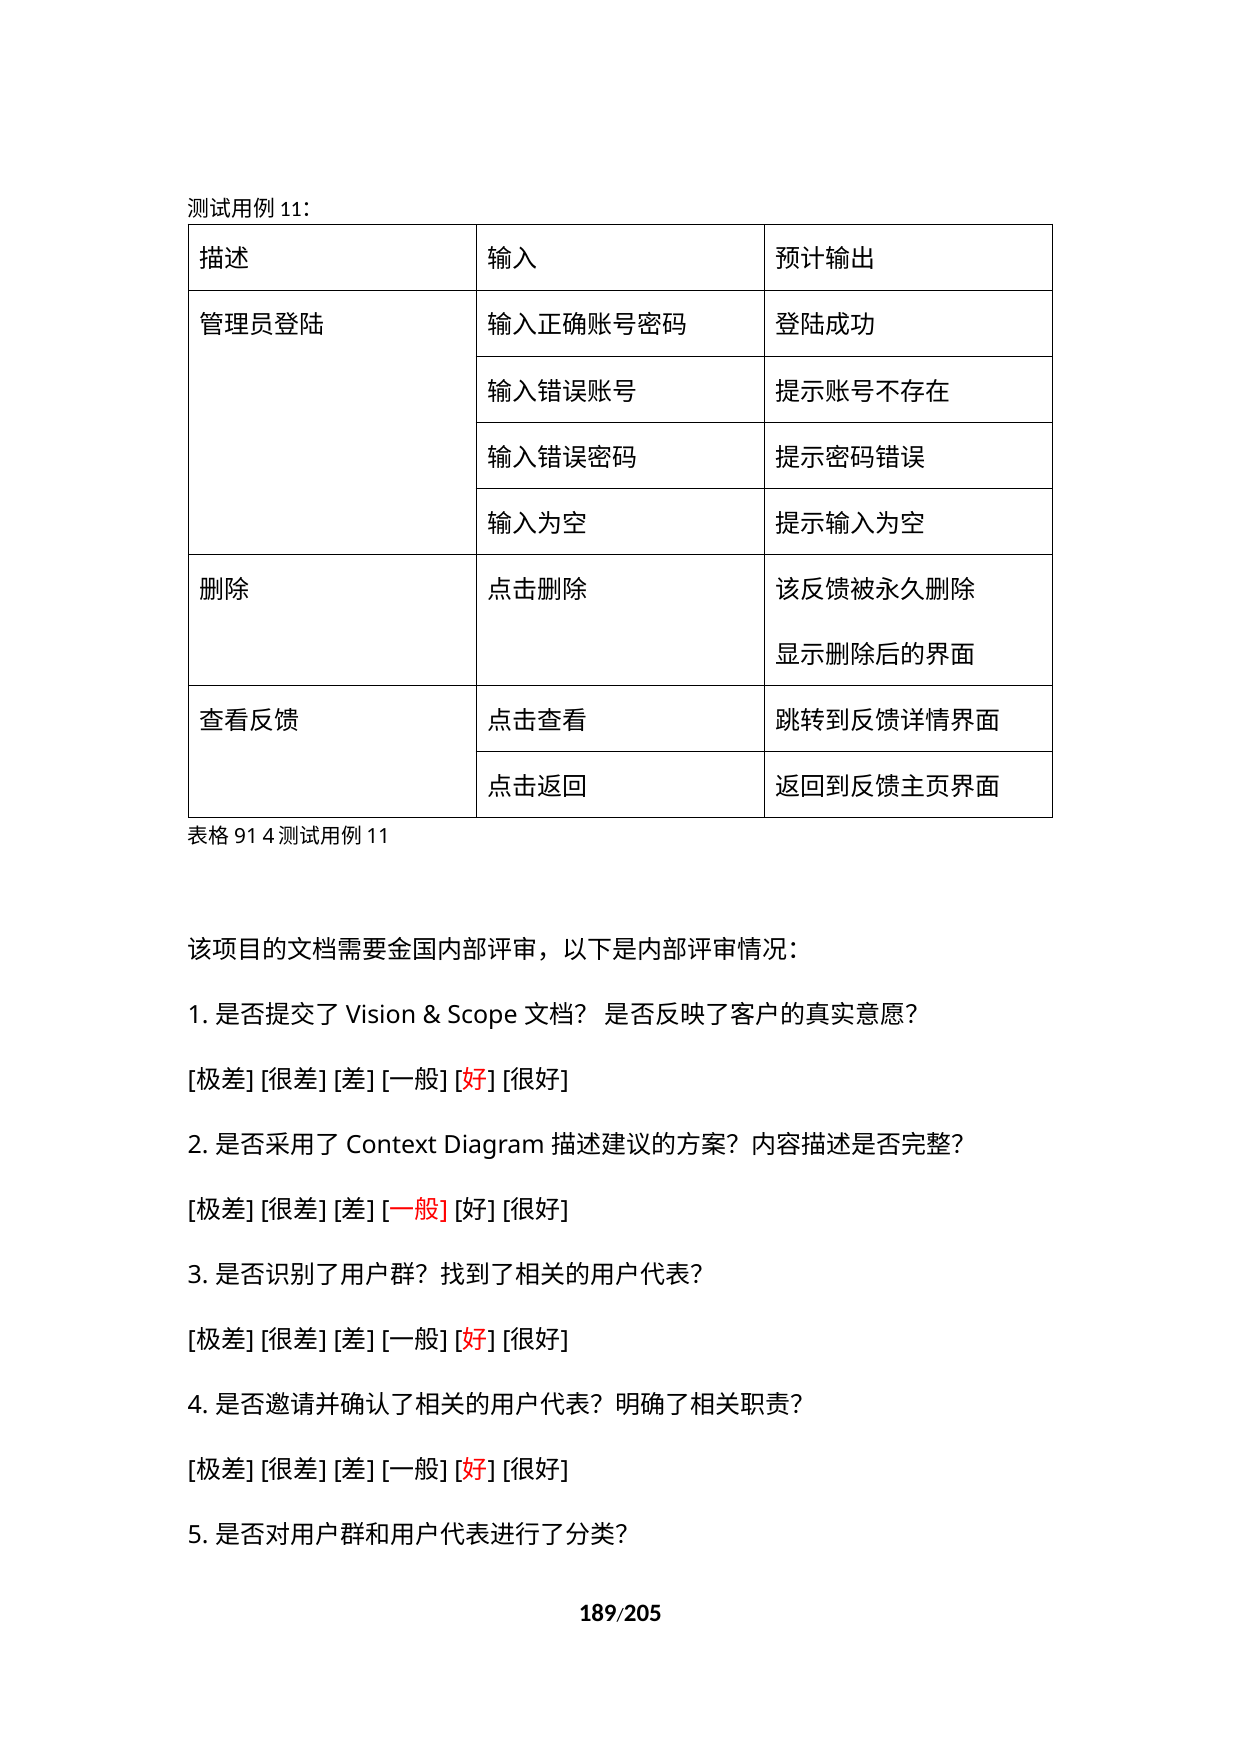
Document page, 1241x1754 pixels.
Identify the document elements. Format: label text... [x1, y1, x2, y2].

text 该项目的文档需要金国内部评审，以下是内部评审情况： [187, 915, 1053, 980]
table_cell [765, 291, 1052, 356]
text 1. 是否提交了 Vision & Scope 文档？ 是否反映了客户的真实意愿？ [187, 980, 1053, 1045]
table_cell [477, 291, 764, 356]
text [极差] [很差] [差] [一般] [好] [很好] [187, 1305, 1053, 1370]
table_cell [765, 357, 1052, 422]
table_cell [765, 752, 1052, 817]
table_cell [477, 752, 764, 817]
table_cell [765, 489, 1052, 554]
text 4. 是否邀请并确认了相关的用户代表？明确了相关职责？ [187, 1370, 1053, 1435]
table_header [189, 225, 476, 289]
text 2. 是否采用了 Context Diagram 描述建议的方案？内容描述是否完整？ [187, 1110, 1053, 1175]
text [极差] [很差] [差] [一般] [好] [很好] [187, 1435, 1053, 1500]
text 5. 是否对用户群和用户代表进行了分类？ [187, 1500, 1053, 1565]
text 3. 是否识别了用户群？找到了相关的用户代表？ [187, 1240, 1053, 1305]
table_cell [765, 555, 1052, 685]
text 测试用例11： [187, 191, 1053, 223]
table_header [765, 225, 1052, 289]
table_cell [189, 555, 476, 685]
text [极差] [很差] [差] [一般] [好] [很好] [187, 1175, 1053, 1240]
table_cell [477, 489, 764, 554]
text 表格 91 4测试用例11 [187, 818, 1053, 850]
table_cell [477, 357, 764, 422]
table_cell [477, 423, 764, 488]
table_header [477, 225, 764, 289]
text [极差] [很差] [差] [一般] [好] [很好] [187, 1045, 1053, 1110]
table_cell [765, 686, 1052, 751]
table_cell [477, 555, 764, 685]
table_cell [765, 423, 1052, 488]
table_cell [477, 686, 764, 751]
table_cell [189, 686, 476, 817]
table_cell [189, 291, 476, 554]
